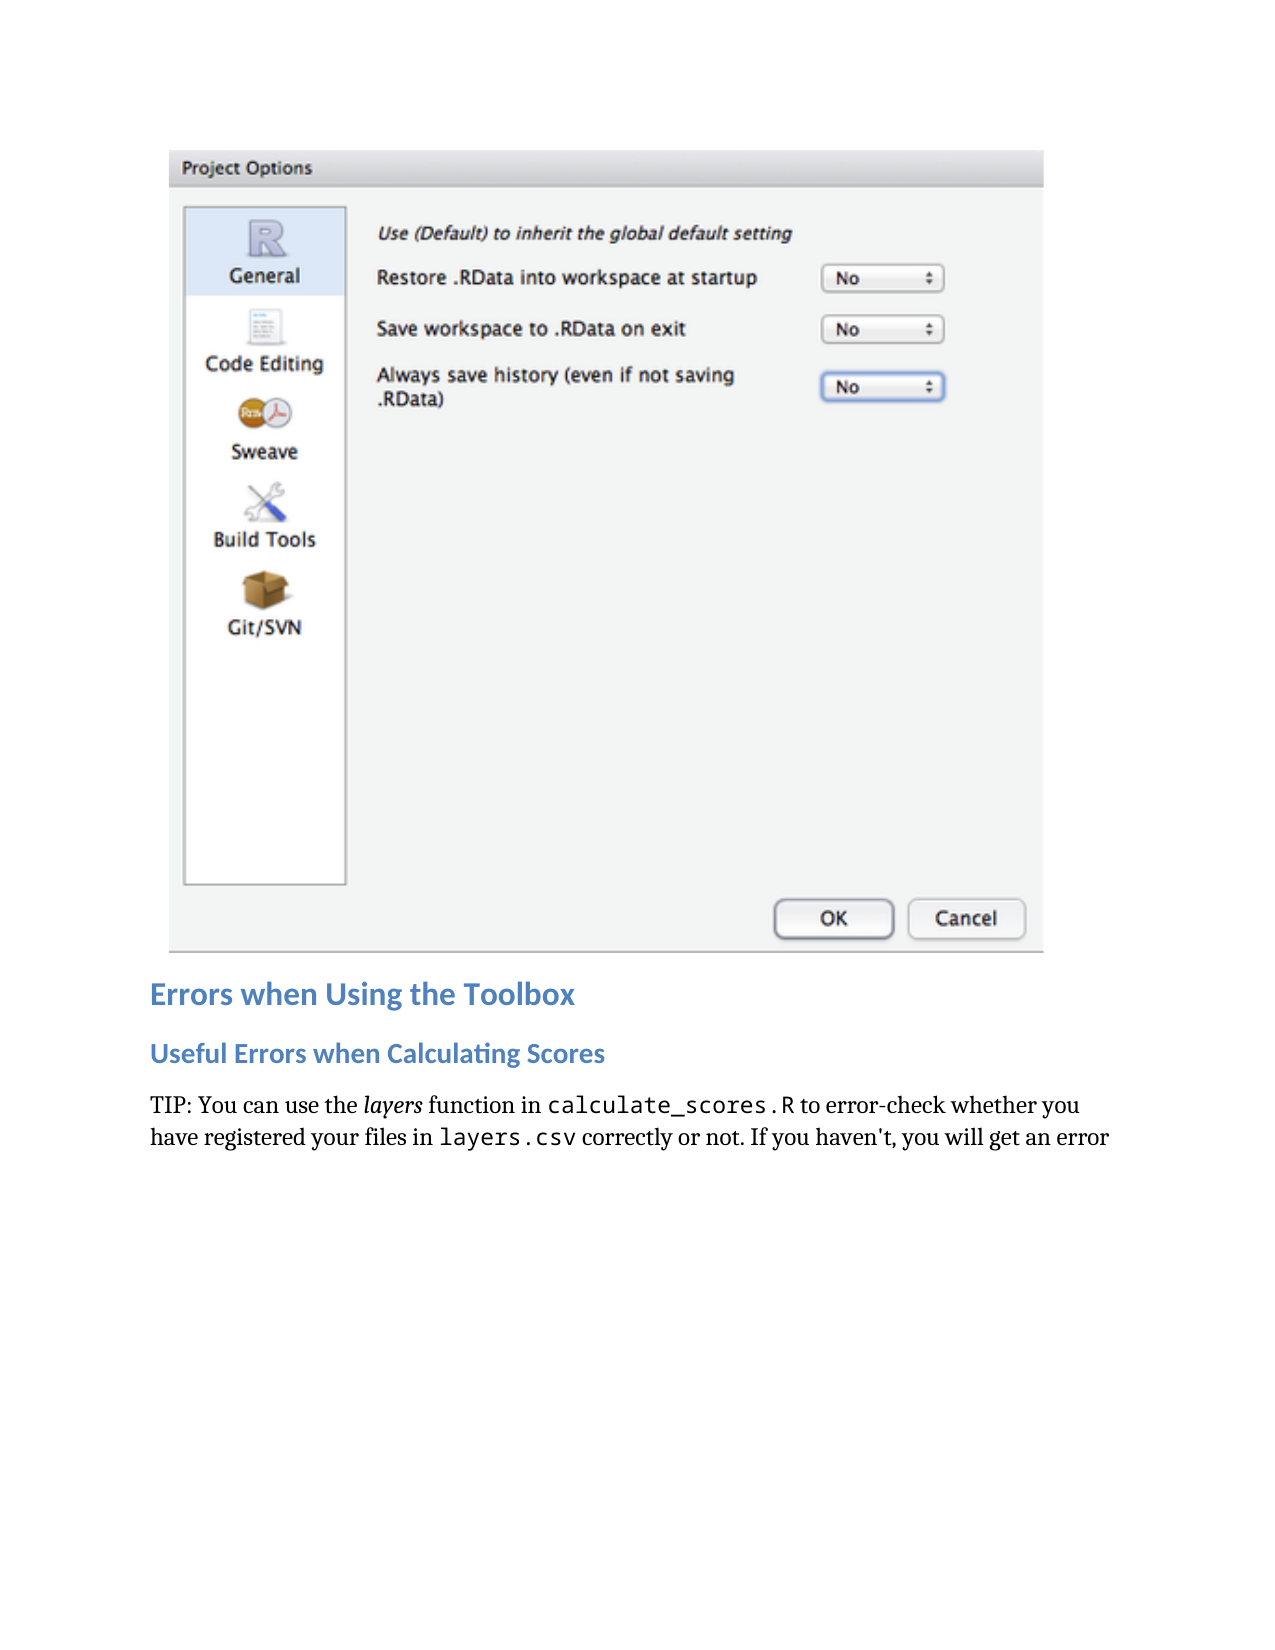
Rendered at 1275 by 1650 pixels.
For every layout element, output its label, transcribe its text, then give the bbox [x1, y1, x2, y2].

subtitle Useful Errors when Calculating Scores [150, 1035, 1125, 1071]
subtitle Errors when Using the Toolbox [150, 973, 1125, 1014]
text TIP: You can use the layers function in calculate_scores.R to error-check whether you have registered your files in layers.csv correctly or not. If you haven't, you will get an error message regarding 'missing files'. [150, 1089, 1125, 1152]
picture [168, 150, 1044, 953]
